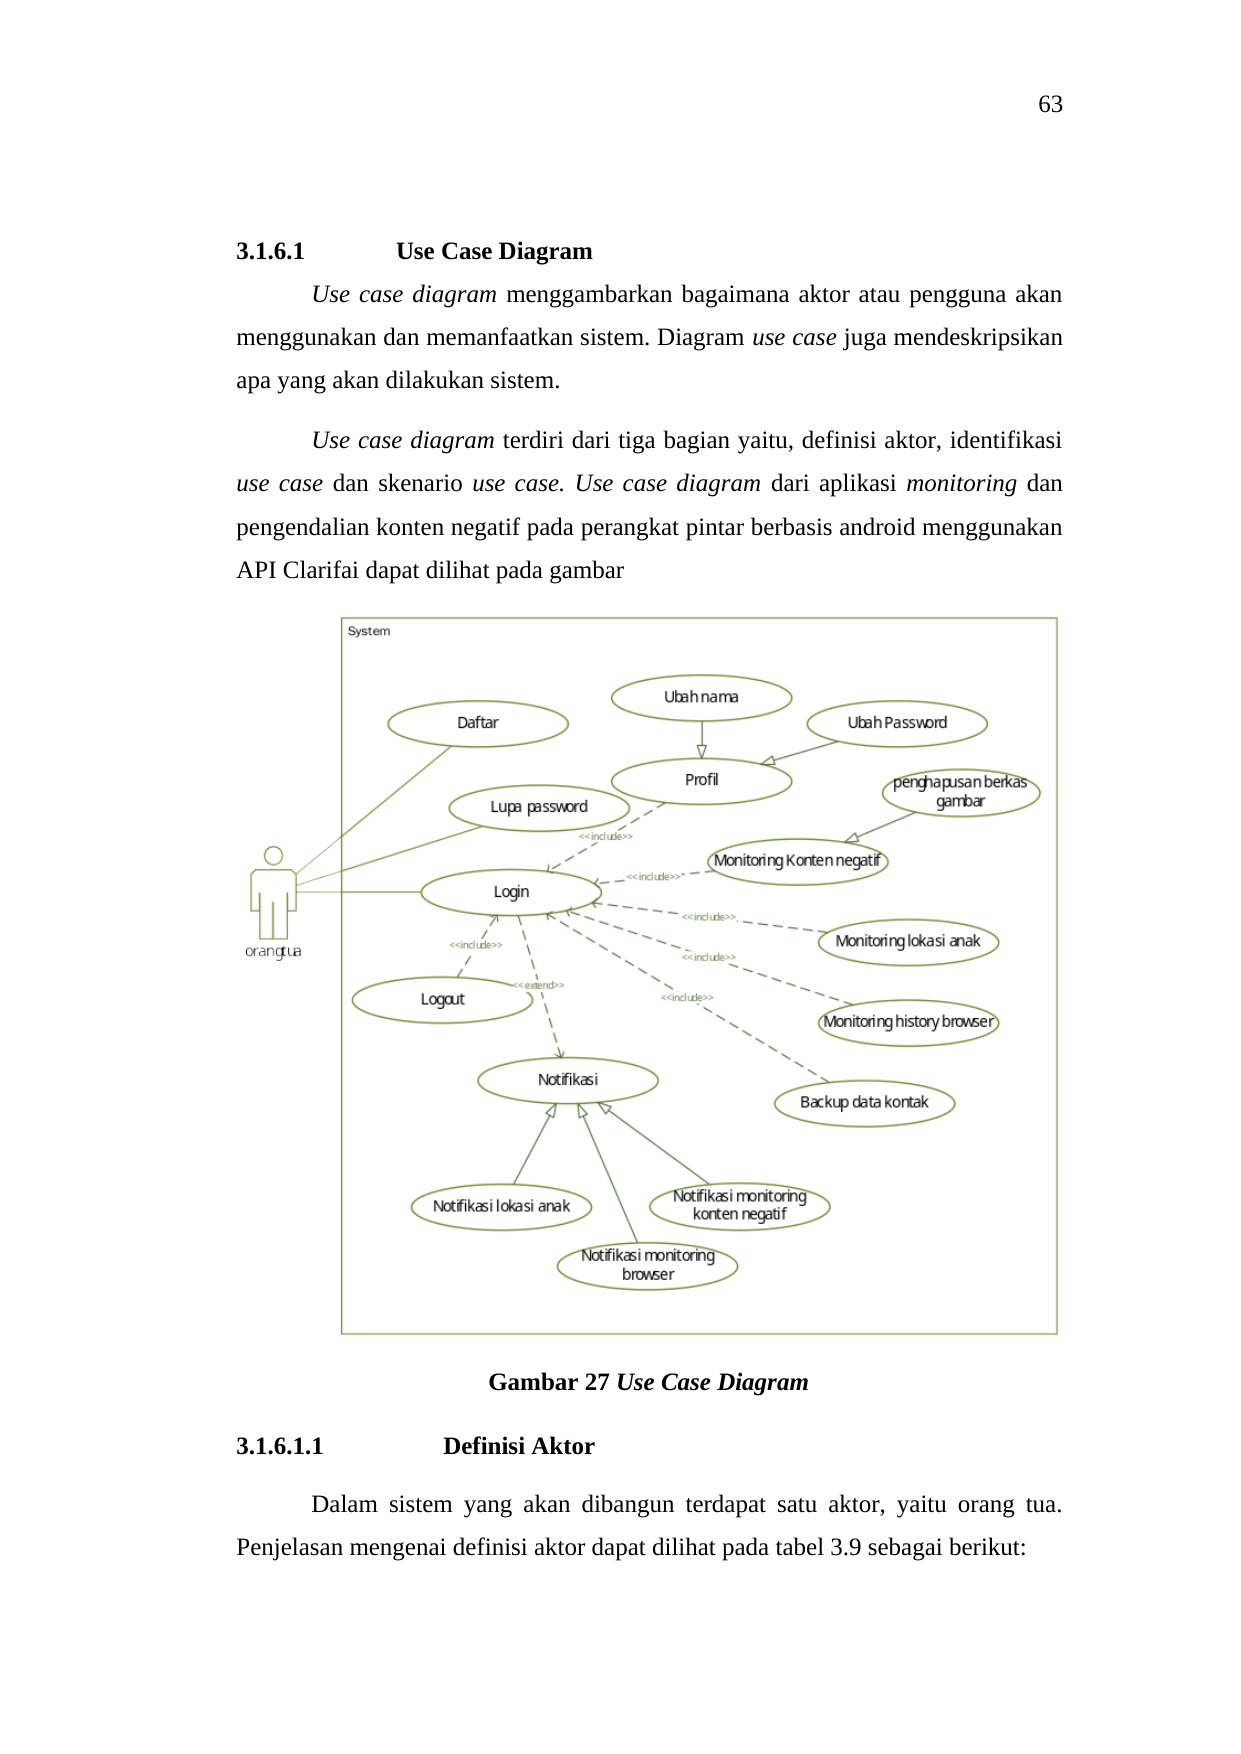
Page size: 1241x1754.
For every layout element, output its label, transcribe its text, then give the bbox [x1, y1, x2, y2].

subtitle Definisi Aktor [236, 1431, 1063, 1460]
text Use case diagram menggambarkan bagaimana aktor atau pengguna akan menggunakan dan memanfaatkan sistem. Diagram use case juga mendeskripsikan apa yang akan dilakukan sistem. [236, 279, 1063, 394]
subtitle Use Case Diagram [236, 236, 1063, 265]
text Dalam sistem yang akan dibangun terdapat satu aktor, yaitu orang tua. Penjelasan mengenai definisi aktor dapat dilihat pada tabel 3.9 sebagai berikut: [236, 1489, 1063, 1561]
text Use case diagram terdiri dari tiga bagian yaitu, definisi aktor, identifikasi use case dan skenario use case. Use case diagram dari aplikasi monitoring dan pengendalian konten negatif pada perangkat pintar berbasis android menggunakan API Clarifai dapat dilihat pada gambar [236, 425, 1063, 583]
